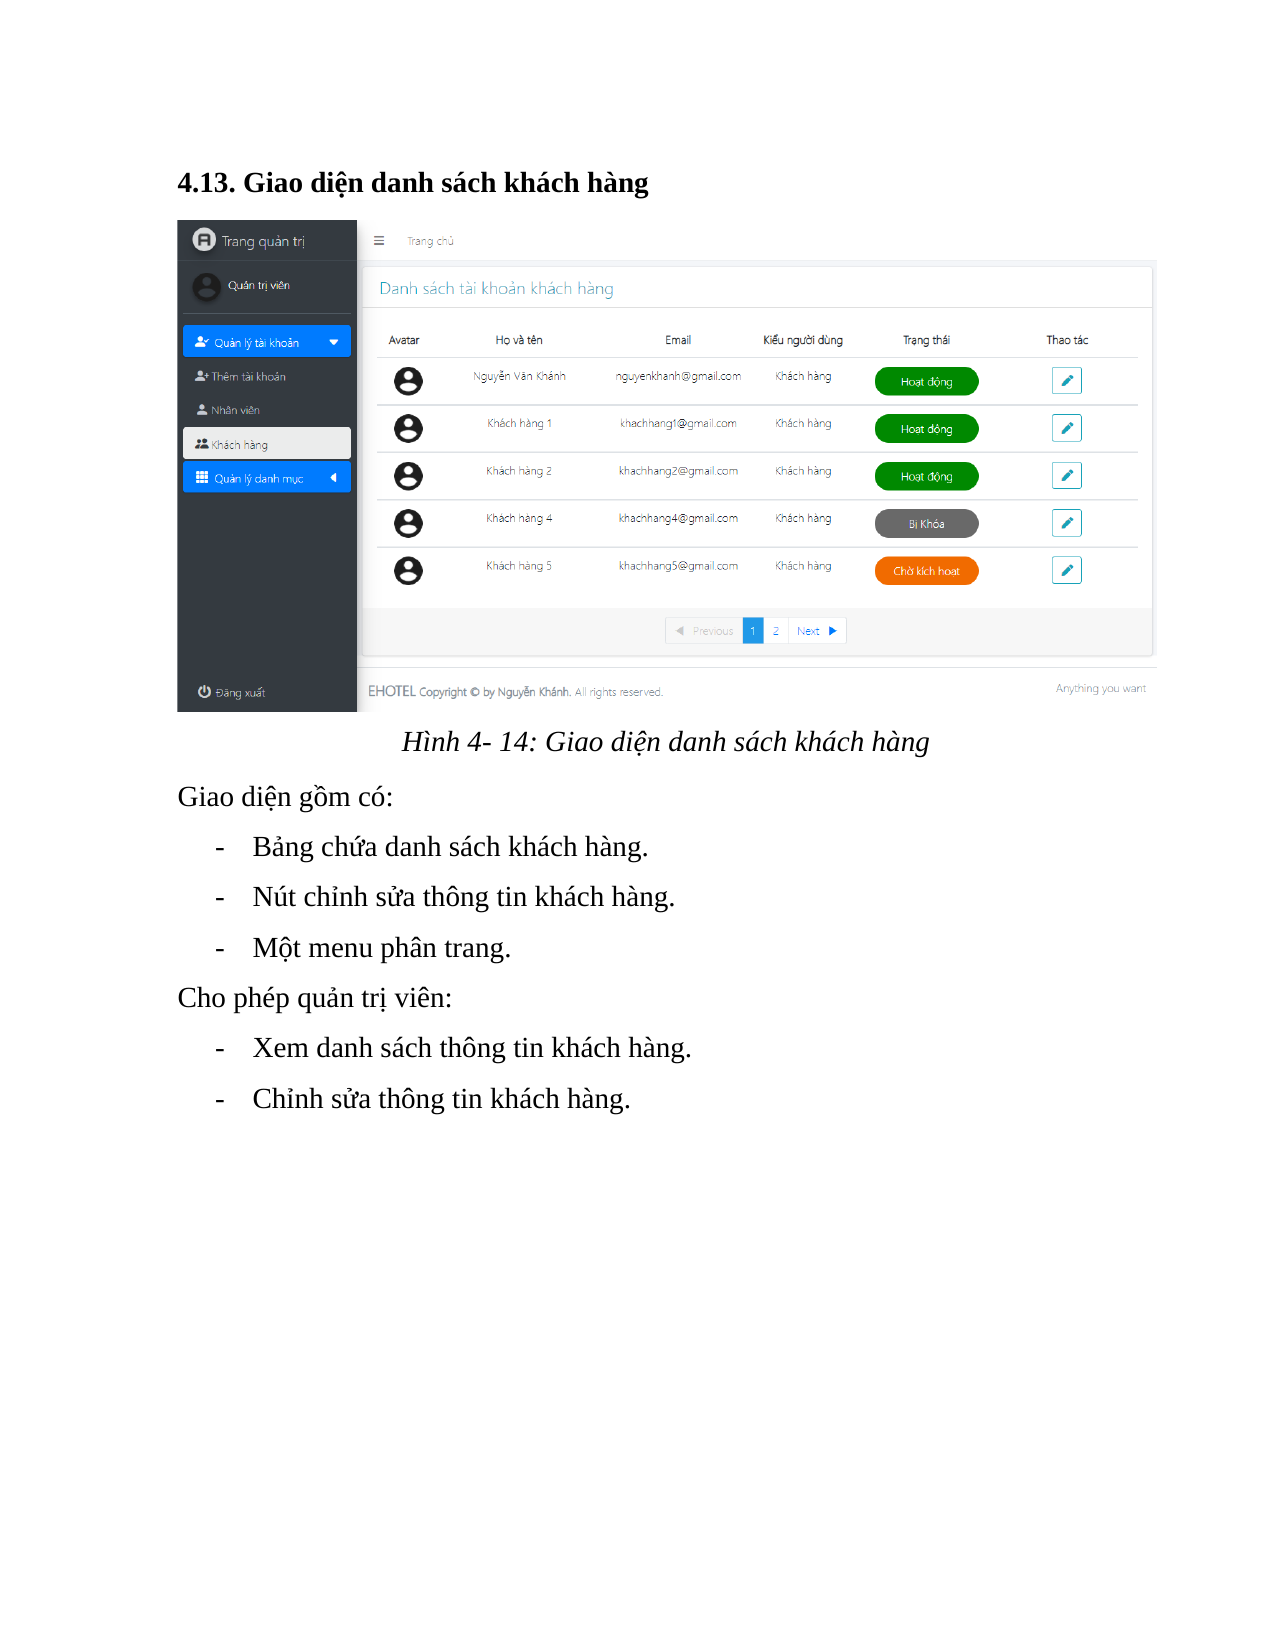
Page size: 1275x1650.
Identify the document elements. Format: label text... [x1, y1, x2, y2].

list Nút chỉnh sửa thông tin khách hàng. [215, 879, 1157, 913]
text Giao diện gồm có: [177, 779, 1157, 812]
list Chỉnh sửa thông tin khách hàng. [215, 1081, 1157, 1114]
list Xem danh sách thông tin khách hàng. [215, 1030, 1157, 1064]
list Bảng chứa danh sách khách hàng. [215, 829, 1157, 863]
picture [177, 220, 1157, 712]
text Giao diện danh sách khách hàng [177, 165, 1157, 198]
text Cho phép quản trị viên: [177, 980, 1157, 1014]
list Một menu phân trang. [215, 930, 1157, 963]
